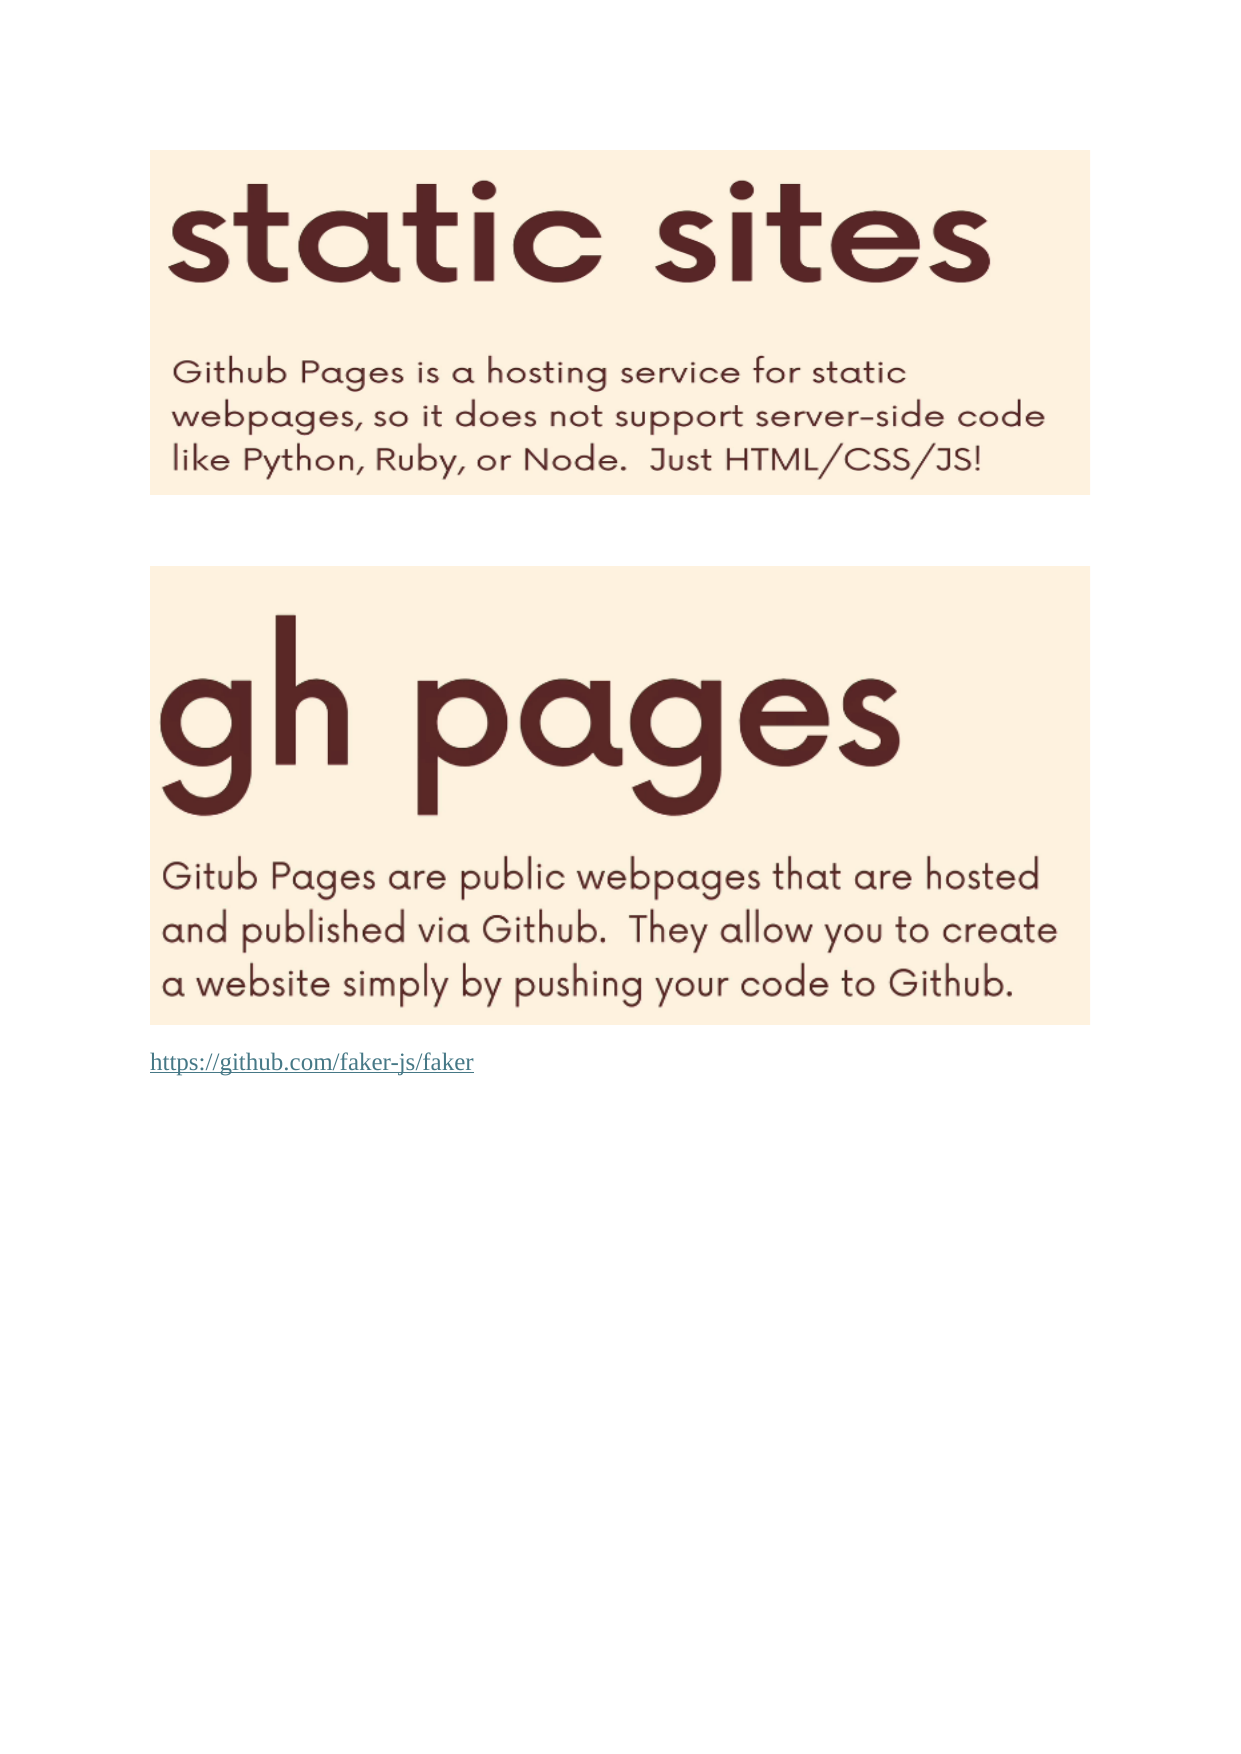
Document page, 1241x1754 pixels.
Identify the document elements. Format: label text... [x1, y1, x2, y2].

picture [150, 566, 1091, 1025]
text https://github.com/faker-js/faker [150, 1047, 1090, 1076]
picture [150, 150, 1091, 495]
